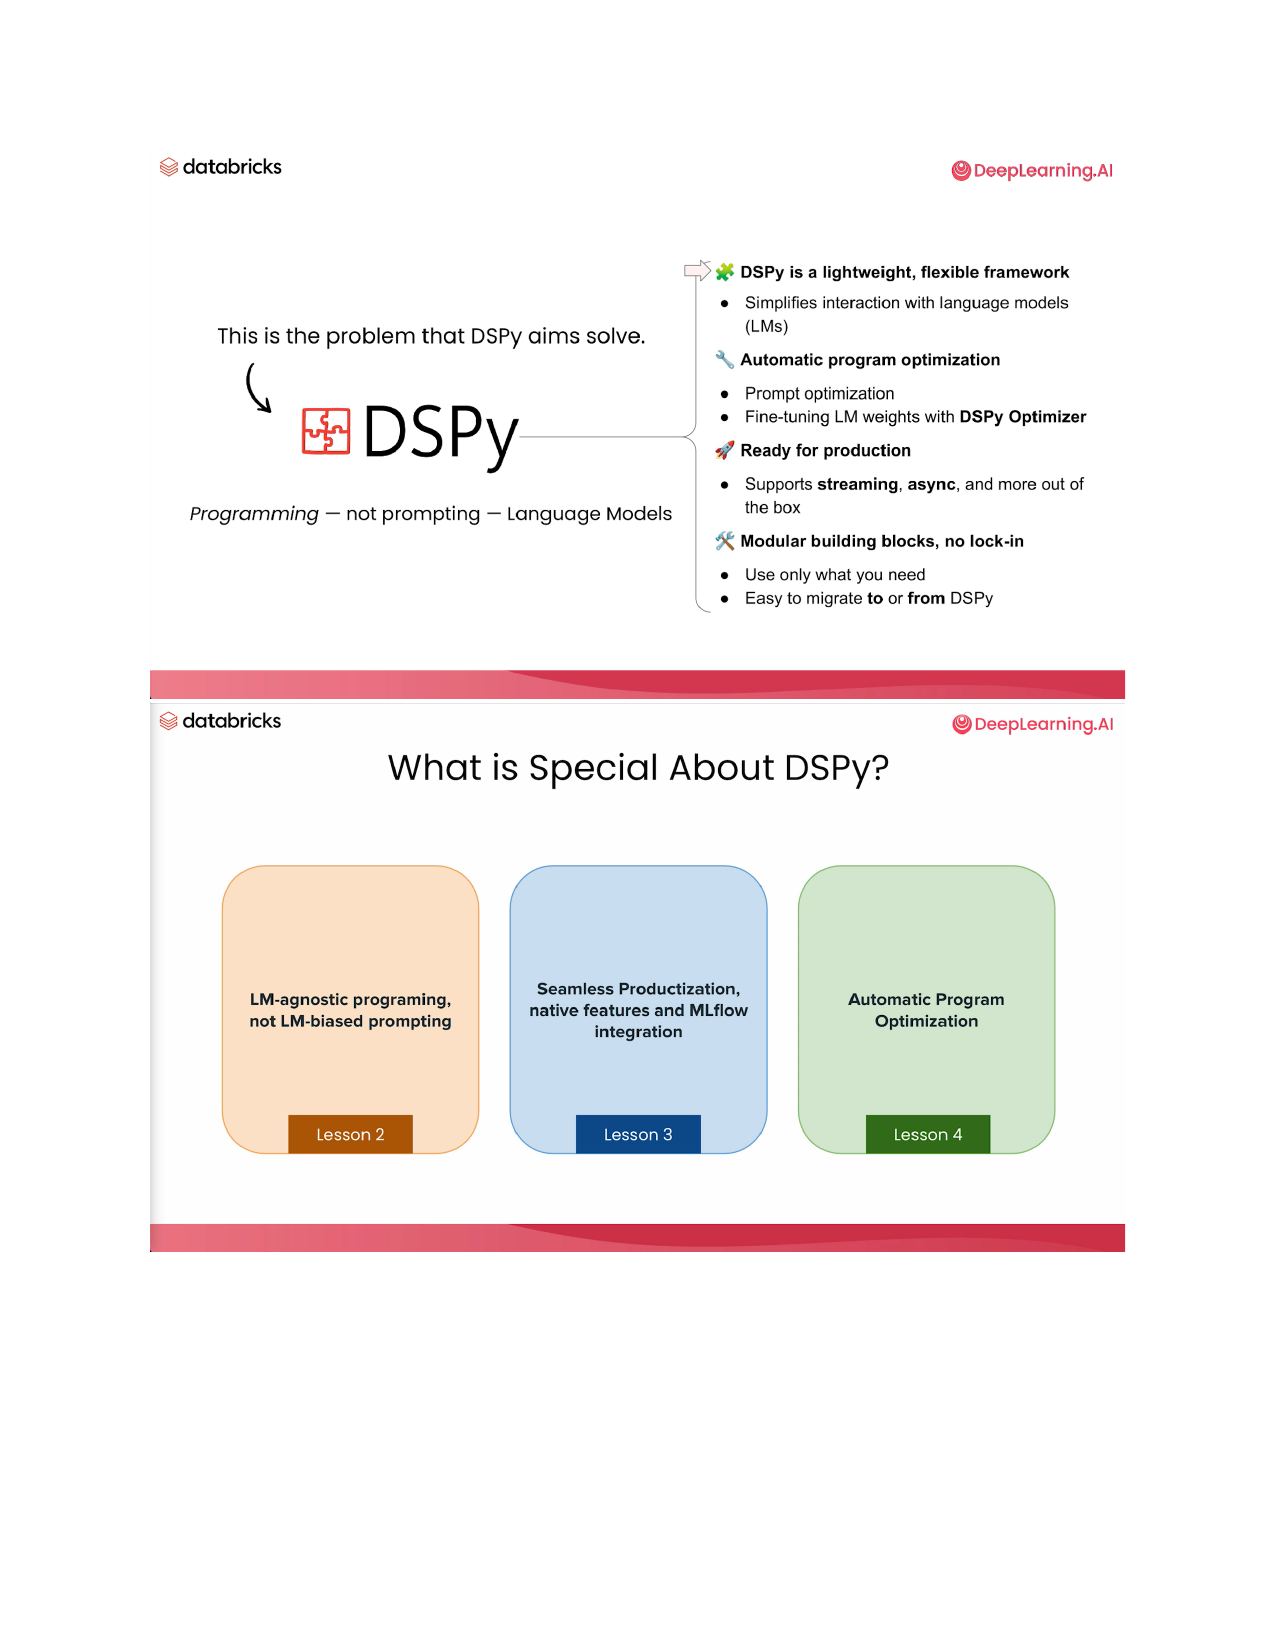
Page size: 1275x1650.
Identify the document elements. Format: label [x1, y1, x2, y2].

picture [150, 703, 1125, 1252]
picture [150, 150, 1125, 699]
